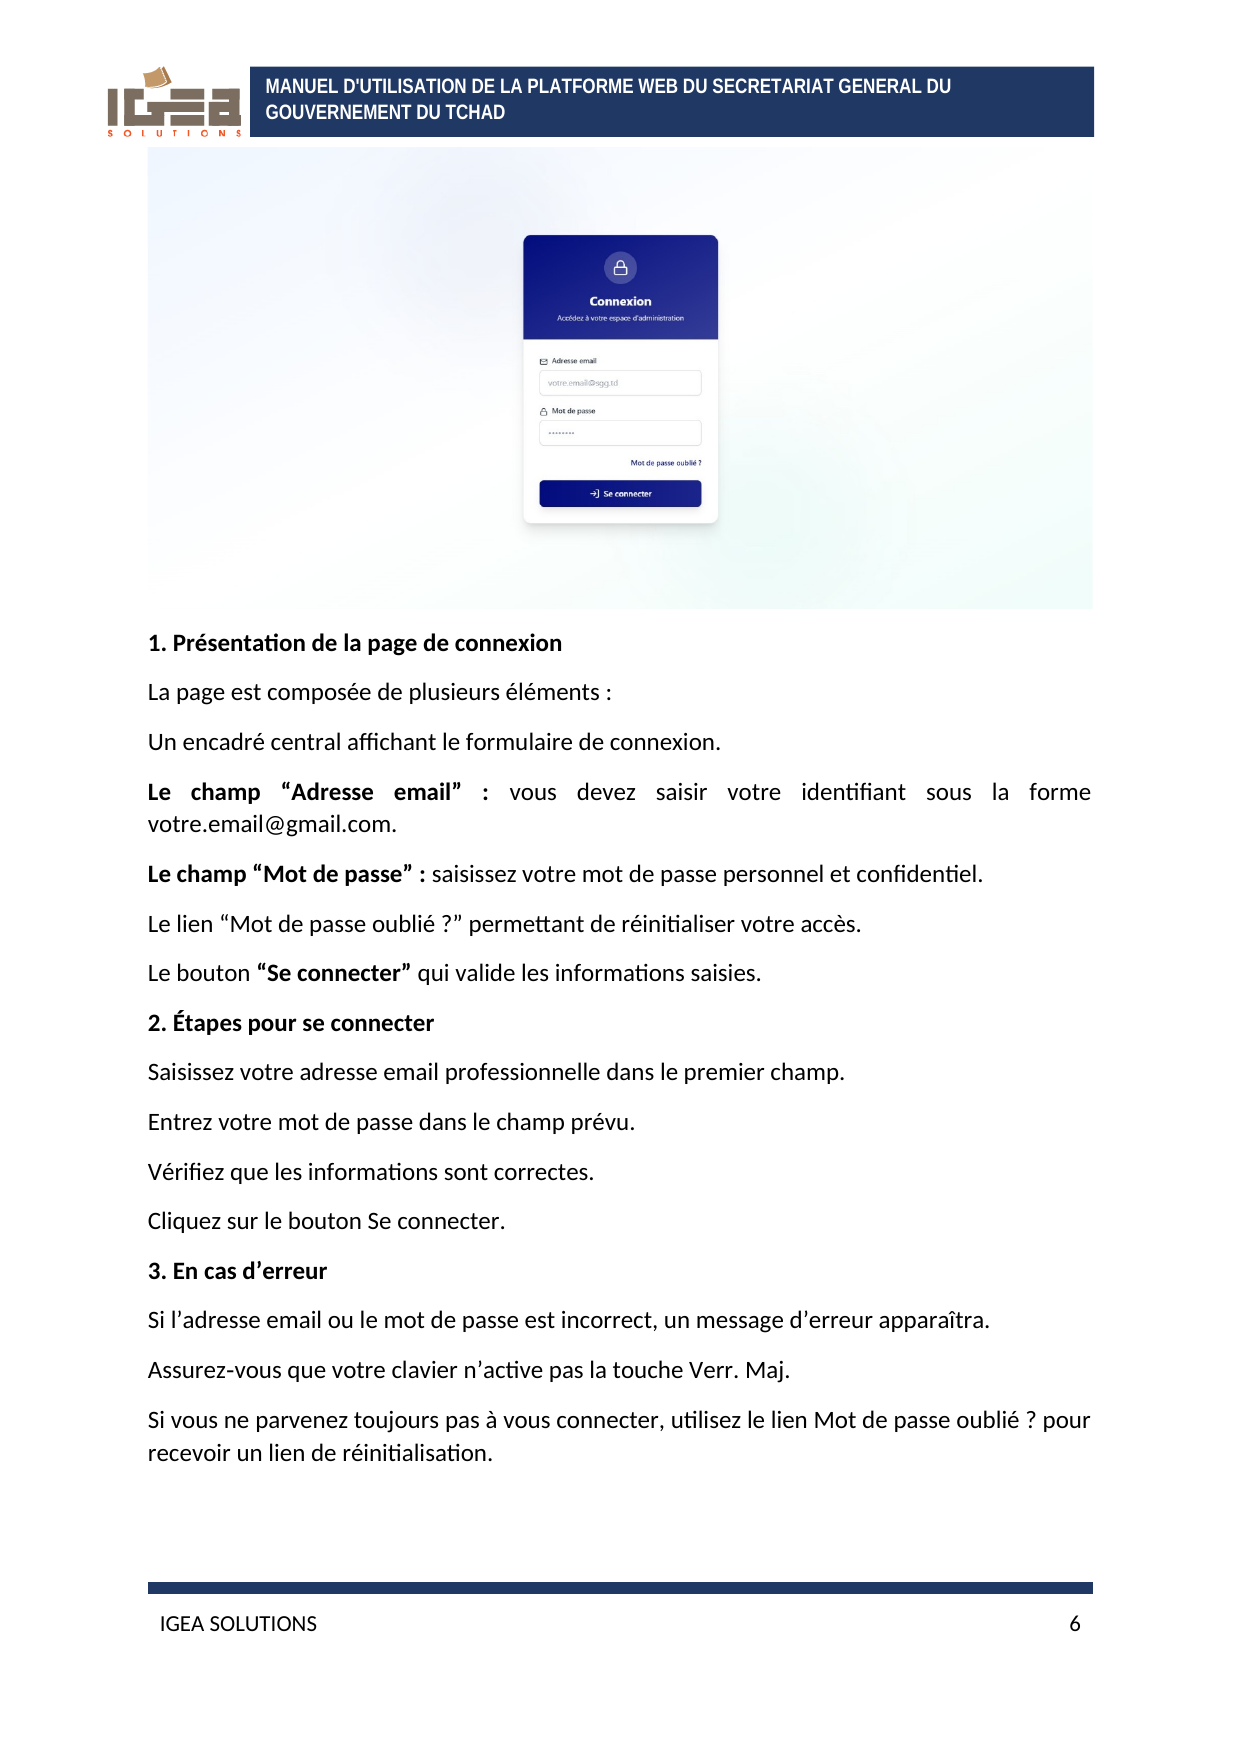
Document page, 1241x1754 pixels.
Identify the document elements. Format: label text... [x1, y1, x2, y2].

picture [147, 147, 1093, 609]
text Si vous ne parvenez toujours pas à vous connecter, utilisez le lien Mot de passe oublié ? pour recevoir un lien de réinitialisation. [148, 1404, 1093, 1468]
text Si l’adresse email ou le mot de passe est incorrect, un message d’erreur apparaîtra. [148, 1304, 1093, 1335]
text Assurez‑vous que votre clavier n’active pas la touche Verr. Maj. [148, 1354, 1093, 1385]
text Saisissez votre adresse email professionnelle dans le premier champ. [148, 1057, 1093, 1087]
text Le lien “Mot de passe oublié ?” permettant de réinitialiser votre accès. [148, 908, 1093, 938]
text Cliquez sur le bouton Se connecter. [148, 1205, 1093, 1236]
text Le bouton “Se connecter” qui valide les informations saisies. [148, 957, 1093, 988]
text 1. Présentation de la page de connexion [148, 627, 1093, 657]
text Le champ “Adresse email” : vous devez saisir votre identifiant sous la forme votre.email@gmail.com. [148, 776, 1093, 839]
text 2. Étapes pour se connecter [148, 1007, 1093, 1037]
text Le champ “Mot de passe” : saisissez votre mot de passe personnel et confidentiel. [148, 858, 1093, 889]
text La page est composée de plusieurs éléments : [148, 677, 1093, 707]
text Un encadré central affichant le formulaire de connexion. [148, 726, 1093, 757]
text 3. En cas d’erreur [148, 1255, 1093, 1285]
text Vérifiez que les informations sont correctes. [148, 1156, 1093, 1186]
text Entrez votre mot de passe dans le champ prévu. [148, 1106, 1093, 1137]
picture [107, 66, 241, 137]
